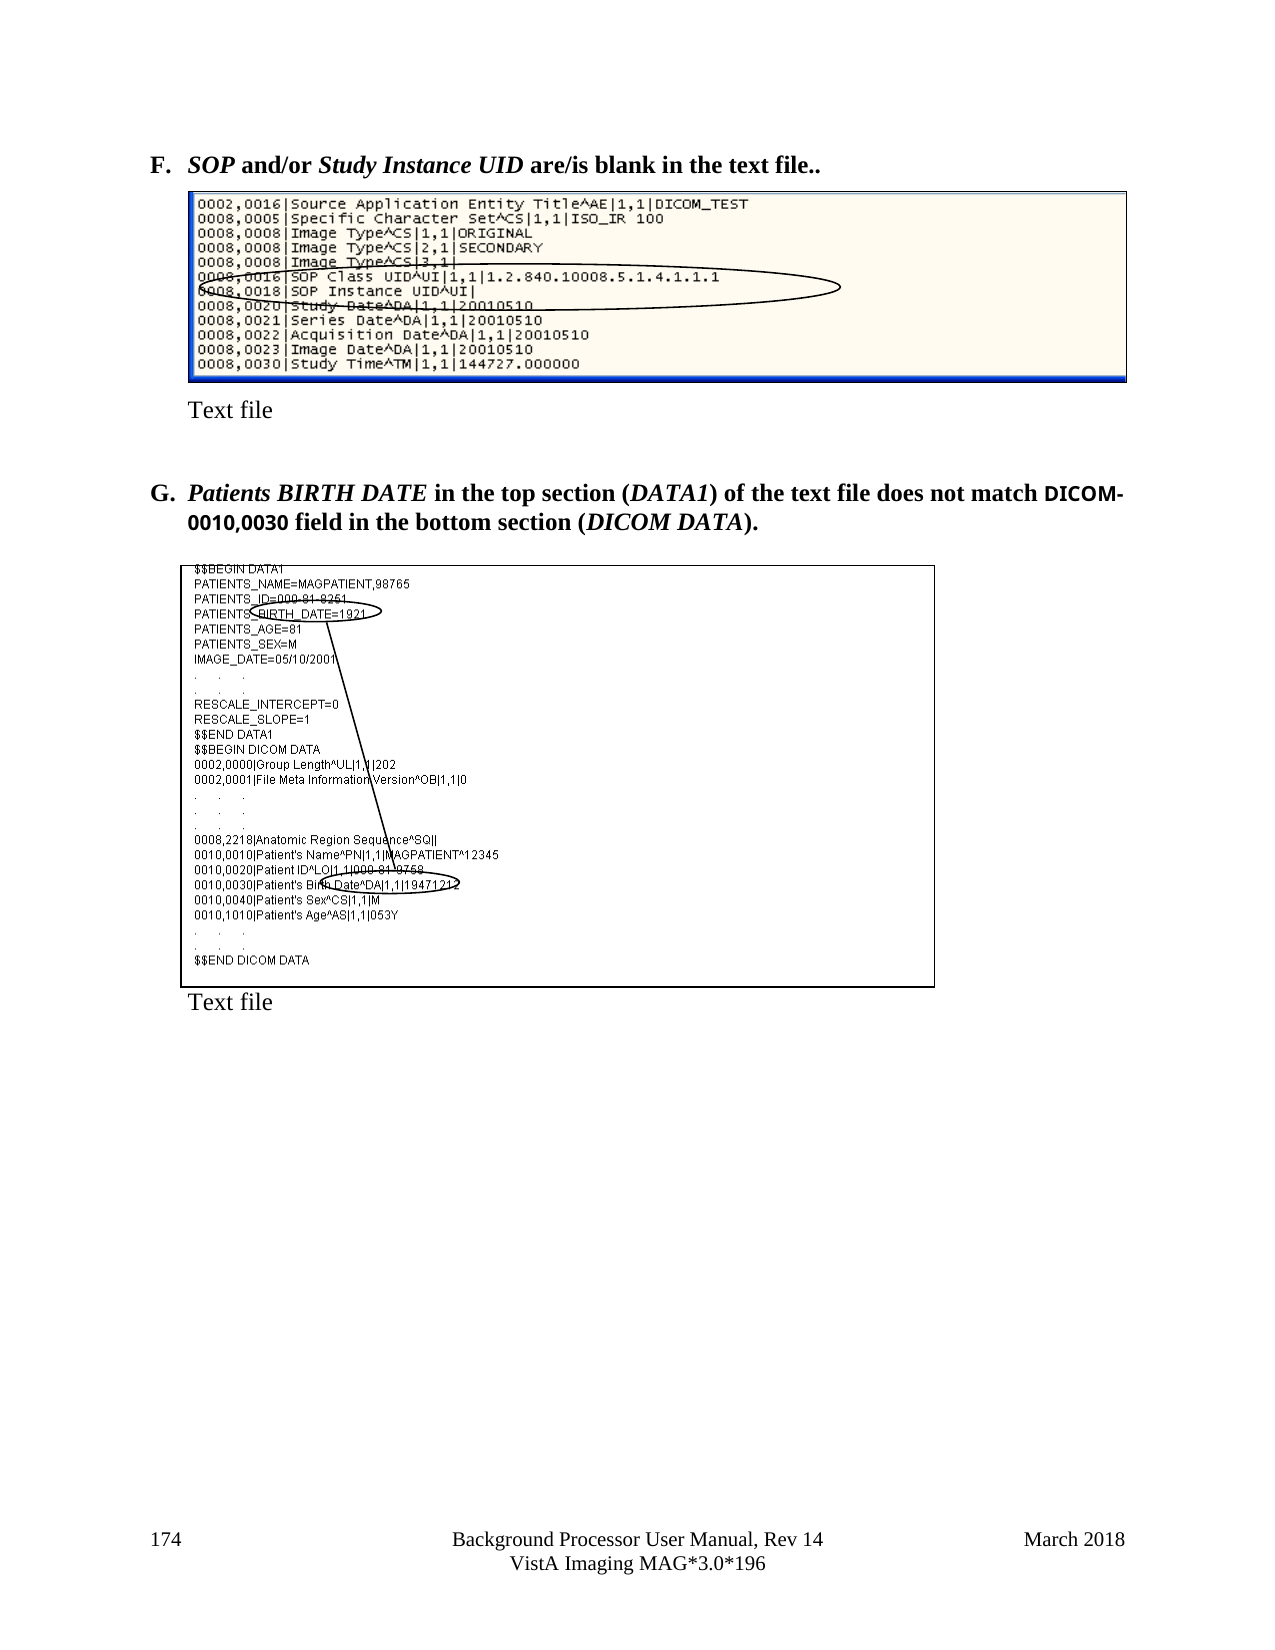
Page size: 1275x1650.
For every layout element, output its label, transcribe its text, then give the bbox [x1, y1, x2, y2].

picture [189, 192, 1126, 382]
list Patients BIRTH DATE in the top section (DATA1) of the text file does not match DICOM- 0010,0030 field in the bottom section (DICOM DATA). [150, 478, 1125, 537]
list SOP and/or Study Instance UID are/is blank in the text file.. [150, 150, 1125, 179]
picture [193, 562, 976, 975]
text Text file [187, 987, 1125, 1015]
text Text file [187, 396, 1125, 424]
picture [193, 566, 934, 975]
